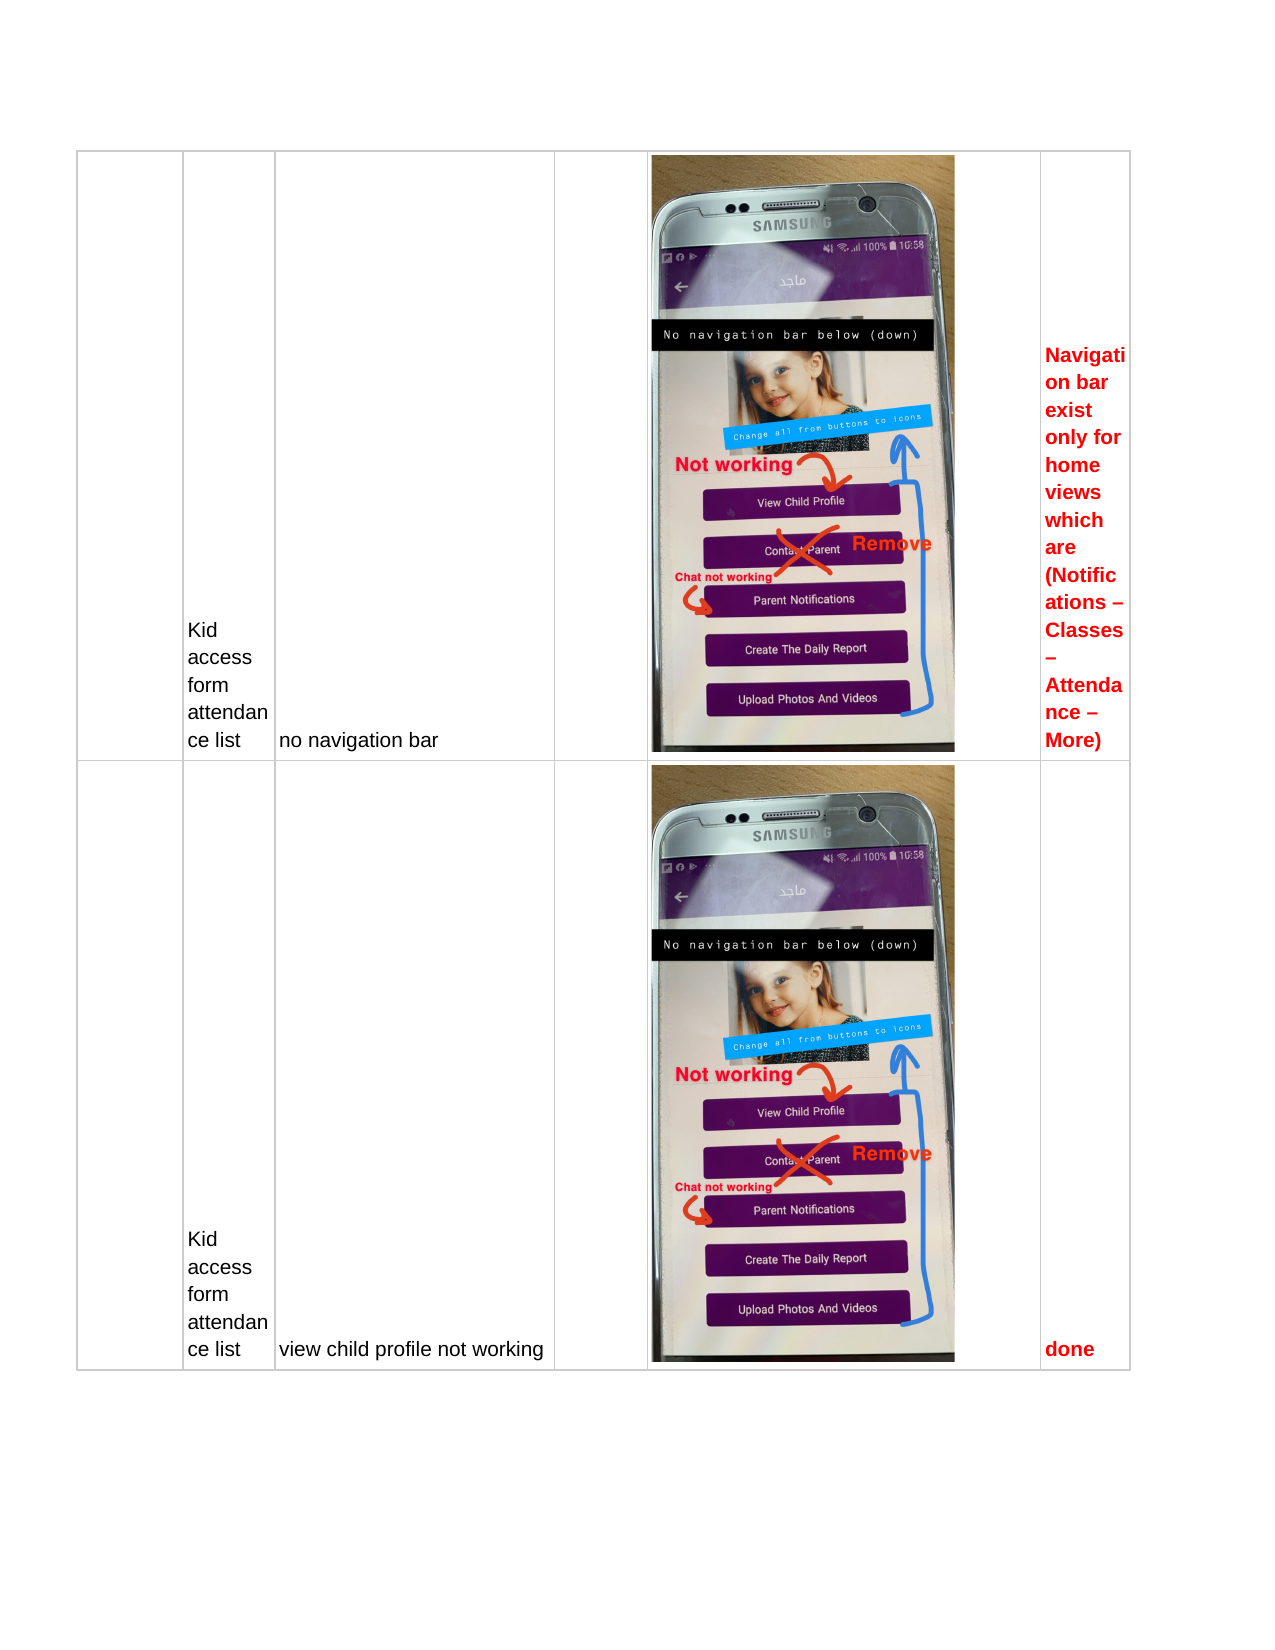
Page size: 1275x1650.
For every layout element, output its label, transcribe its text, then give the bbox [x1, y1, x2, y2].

table_cell [648, 761, 1040, 1369]
picture [651, 765, 955, 1362]
table_cell [555, 761, 647, 1369]
table_cell no navigation bar [276, 152, 554, 759]
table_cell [184, 152, 274, 759]
table_cell [648, 152, 1040, 759]
table_cell Navigation bar exist only for home views which are (Notifications – Classes – Attendance – More) [1041, 152, 1129, 759]
table_cell [78, 761, 182, 1369]
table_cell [184, 761, 274, 1369]
table_cell [78, 152, 182, 759]
table_cell done [1041, 761, 1129, 1369]
picture [651, 155, 955, 752]
table_cell [555, 152, 647, 759]
table_cell view child profile not working [276, 761, 554, 1369]
